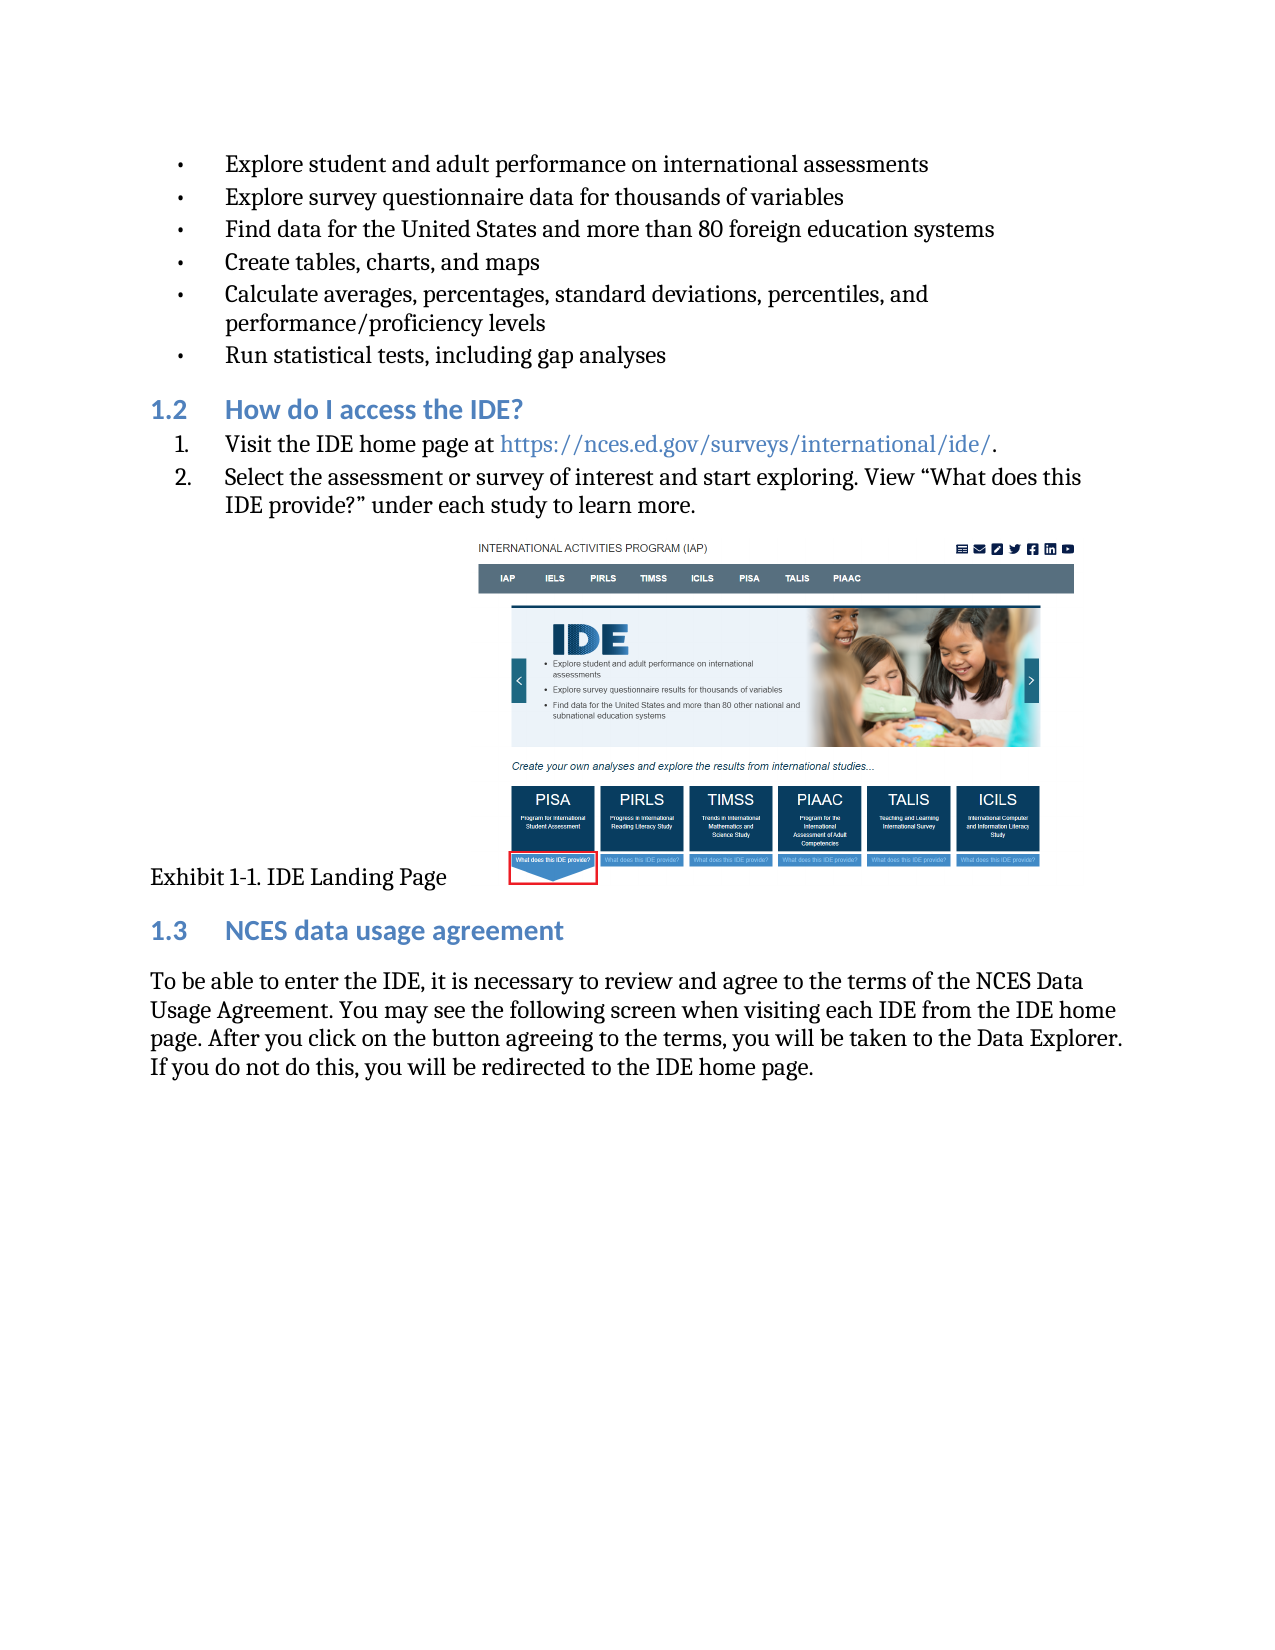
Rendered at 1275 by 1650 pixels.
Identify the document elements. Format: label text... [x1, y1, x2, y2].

list Find data for the United States and more than 80 foreign education systems [175, 215, 1125, 244]
text To be able to enter the IDE, it is necessary to review and agree to the terms of the NCES Data Usage Agreement. You may see the following screen when visiting each IDE from the IDE home page. After you click on the button agreeing to the terms, you will be taken to the Data Explorer. If you do not do this, you will be redirected to the IDE home page. [150, 967, 1125, 1082]
subtitle 1.2 How do I access the IDE? [150, 391, 1125, 426]
subtitle 1.3 NCES data usage agreement [150, 912, 1125, 948]
list Create tables, charts, and maps [175, 247, 1125, 276]
list Select the assessment or survey of interest and start exploring. View “What does this IDE provide?” under each study to learn more. [175, 463, 1125, 520]
list Run statistical tests, including gap analyses [175, 341, 1125, 370]
list Explore survey questionnaire data for thousands of variables [175, 182, 1125, 211]
list Calculate averages, percentages, standard deviations, percentiles, and performance/proficiency levels [175, 280, 1125, 337]
list Explore student and adult performance on international assessments [175, 150, 1125, 179]
picture [471, 538, 1084, 886]
list Visit the IDE home page at https://nces.ed.gov/surveys/international/ide/. [175, 430, 1125, 459]
